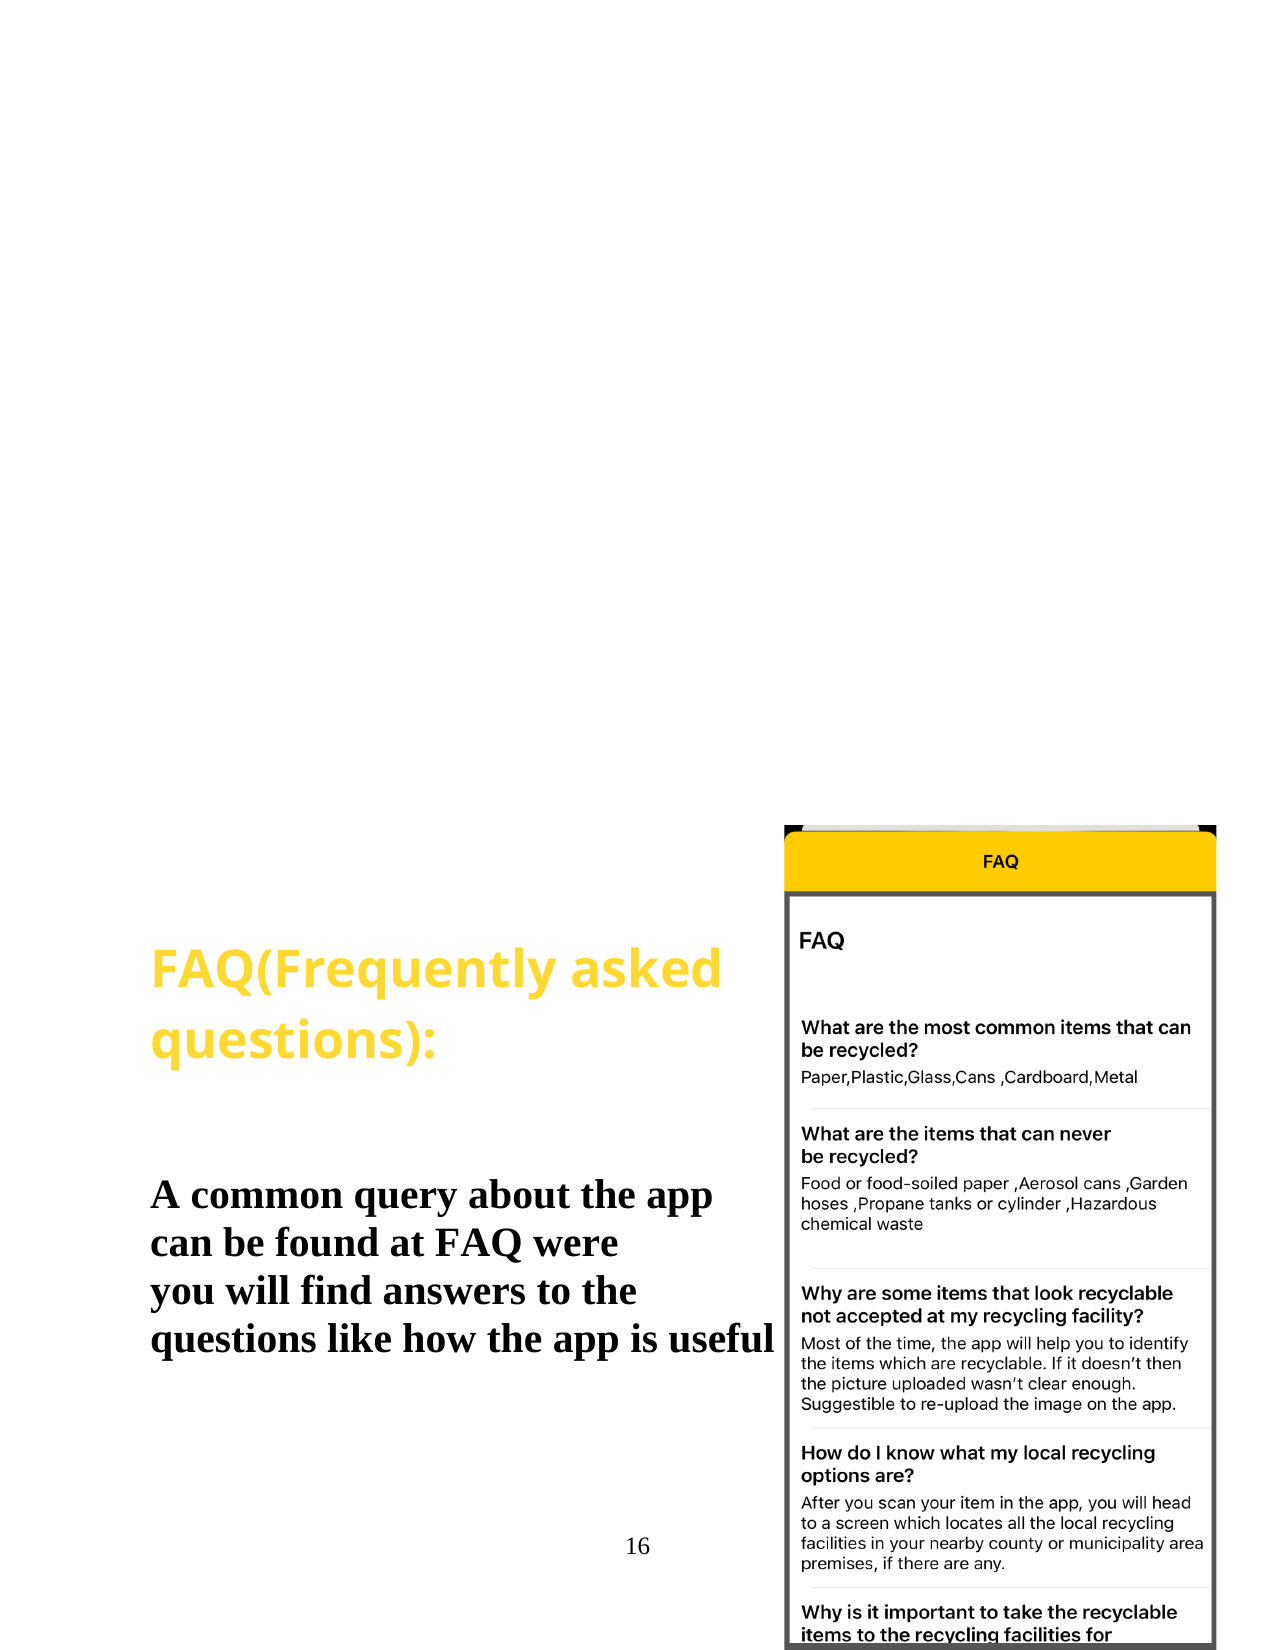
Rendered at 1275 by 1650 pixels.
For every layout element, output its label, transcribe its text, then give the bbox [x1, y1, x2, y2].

text you will find answers to the questions like how the app is useful for them. What items they can recycle through the app and which cannot. [150, 1266, 784, 1362]
text FAQ(Frequently asked questions): [150, 932, 784, 1074]
text can be found at FAQ were [150, 1218, 784, 1266]
picture [784, 825, 1217, 1650]
text A common query about the app [150, 1170, 784, 1218]
